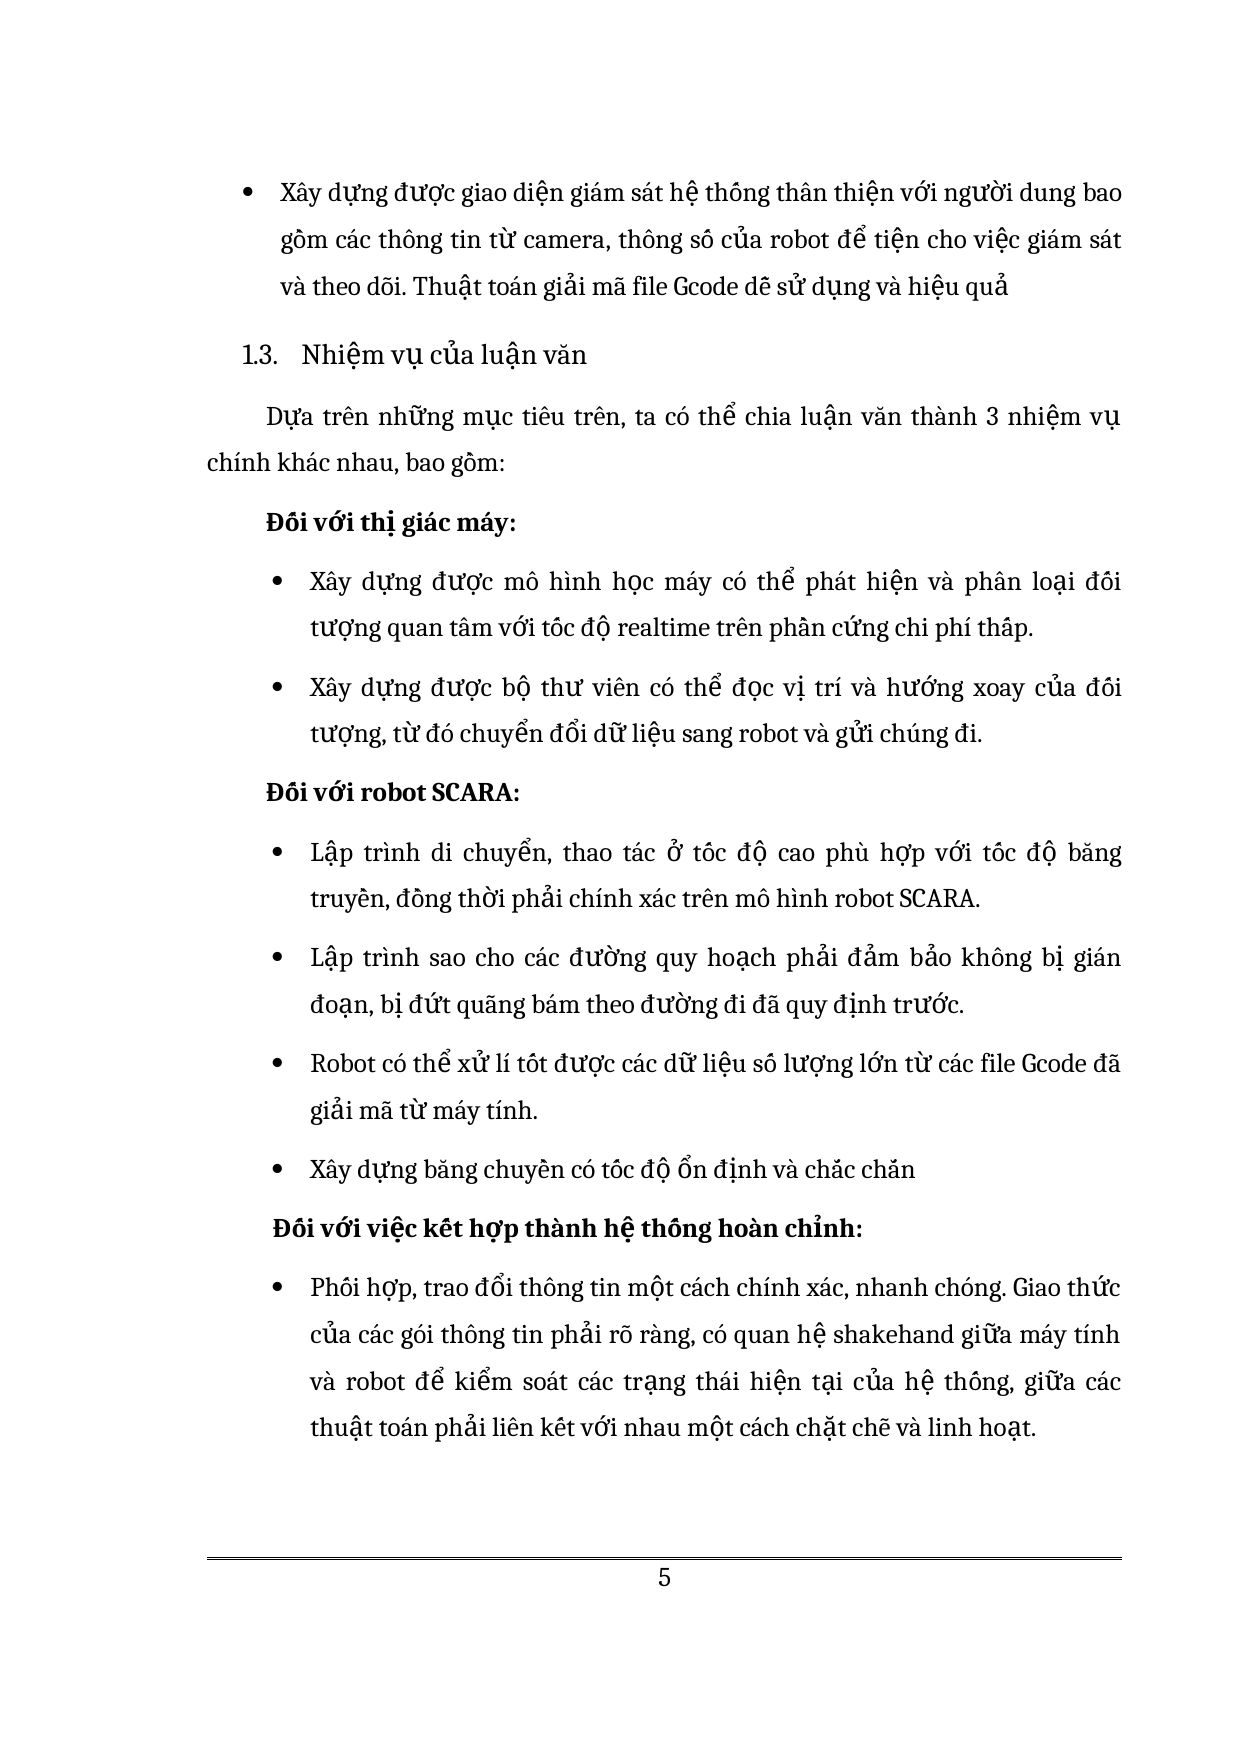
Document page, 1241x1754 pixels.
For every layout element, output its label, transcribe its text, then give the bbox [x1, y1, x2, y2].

text Đối với việc kết hợp thành hệ thống hoàn chỉnh: [273, 1213, 1122, 1244]
list Xây dựng băng chuyền có tốc độ ổn định và chắc chắn [273, 1154, 1122, 1185]
list Phối hợp, trao đổi thông tin một cách chính xác, nhanh chóng. Giao thức của các gói thông tin phải rõ ràng, có quan hệ shakehand giữa máy tính và robot để kiểm soát các trạng thái hiện tại của hệ thống, giữa các thuật toán phải liên kết với nhau một cách chặt chẽ và linh hoạt. [273, 1272, 1122, 1444]
text Dựa trên những mục tiêu trên, ta có thể chia luận văn thành 3 nhiệm vụ chính khác nhau, bao gồm: [207, 401, 1122, 479]
list Robot có thể xử lí tốt được các dữ liệu số lượng lớn từ các file Gcode đã giải mã từ máy tính. [273, 1048, 1122, 1126]
list Lập trình sao cho các đường quy hoạch phải đảm bảo không bị gián đoạn, bị đứt quãng bám theo đường đi đã quy định trước. [273, 942, 1122, 1020]
subtitle Nhiệm vụ của luận văn [242, 338, 1122, 372]
list Xây dựng được giao diện giám sát hệ thống thân thiện với người dung bao gồm các thông tin từ camera, thông số của robot để tiện cho việc giám sát và theo dõi. Thuật toán giải mã file Gcode dễ sử dụng và hiệu quả [243, 177, 1122, 302]
list Xây dựng được bộ thư viên có thể đọc vị trí và hướng xoay của đối tượng, từ đó chuyển đổi dữ liệu sang robot và gửi chúng đi. [273, 672, 1122, 749]
list Xây dựng được mô hình học máy có thể phát hiện và phân loại đối tượng quan tâm với tốc độ realtime trên phần cứng chi phí thấp. [273, 566, 1122, 644]
list Lập trình di chuyển, thao tác ở tốc độ cao phù hợp với tốc độ băng truyền, đồng thời phải chính xác trên mô hình robot SCARA. [273, 837, 1122, 914]
text Đối với thị giác máy: [207, 507, 1122, 538]
text Đối với robot SCARA: [207, 777, 1122, 809]
